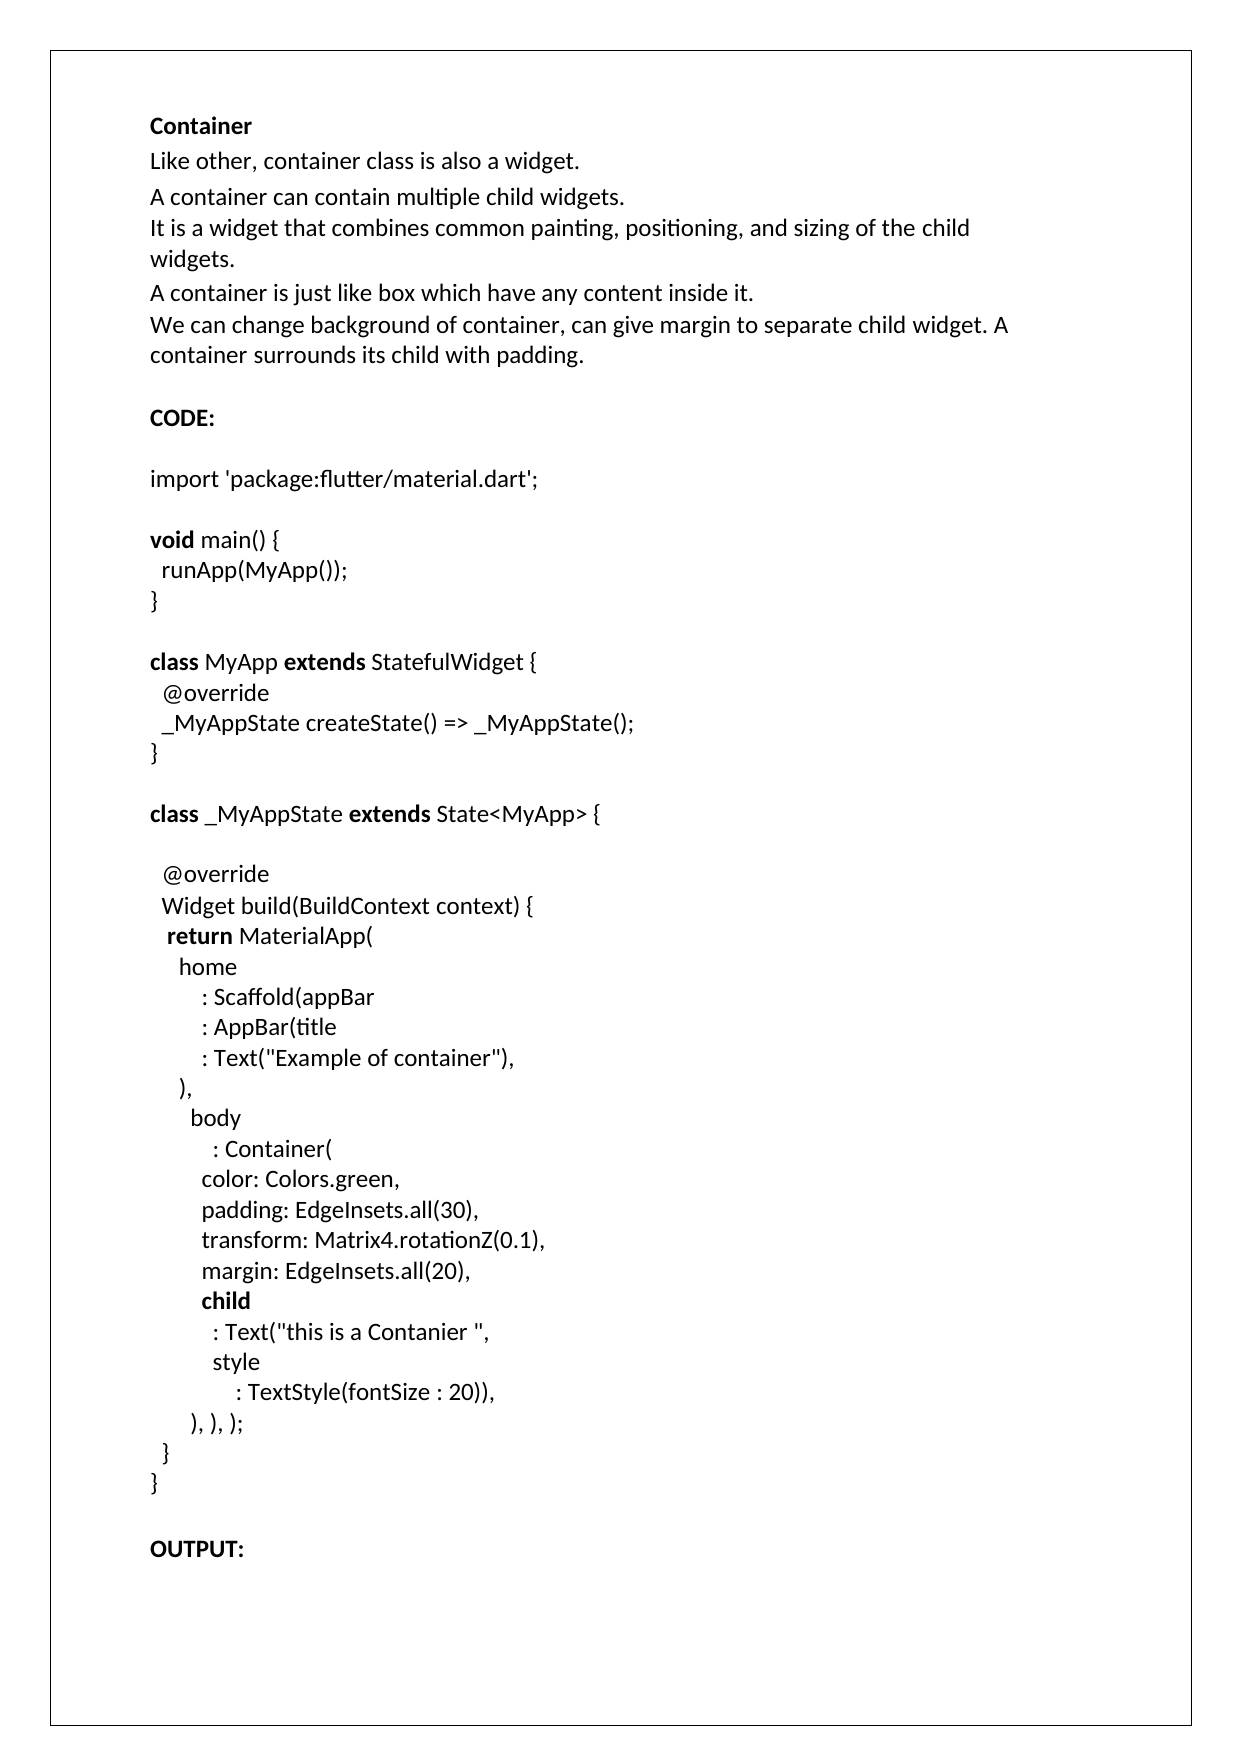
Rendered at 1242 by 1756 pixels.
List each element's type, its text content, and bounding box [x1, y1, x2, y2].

subtitle CODE: [150, 402, 1191, 432]
text It is a widget that combines common painting, positioning, and sizing of the child widgets. [150, 212, 1046, 273]
text return MaterialApp( home [167, 920, 375, 981]
subtitle OUTPUT: [150, 1534, 1191, 1564]
text : Container( [212, 1133, 1191, 1164]
text ), ), ); [190, 1407, 1191, 1437]
text Like other, container class is also a widget. [150, 141, 1191, 177]
text : Text("this is a Contanier ", style [212, 1316, 492, 1377]
text : AppBar(title [201, 1012, 1191, 1042]
text } [161, 1437, 1191, 1467]
text : Text("Example of container"), [201, 1042, 1191, 1072]
text _MyAppState createState() => _MyAppState(); [161, 707, 1191, 738]
text child [201, 1286, 1191, 1316]
text } [150, 585, 1191, 615]
text transform: Matrix4.rotationZ(0.1), margin: EdgeInsets.all(20), [201, 1225, 586, 1286]
text ), [178, 1072, 1191, 1103]
text } [150, 1467, 1191, 1498]
text class MyApp extends StatefulWidget { @override [150, 646, 540, 707]
text void main() { runApp(MyApp()); [150, 524, 350, 584]
text import 'package:flutter/material.dart'; [150, 463, 1191, 494]
text class _MyAppState extends State<MyApp> { @override [150, 768, 603, 889]
text A container can contain multiple child widgets. [150, 177, 1191, 212]
text : Scaffold(appBar [201, 981, 1191, 1012]
text body [190, 1103, 1191, 1133]
text A container is just like box which have any content inside it. [150, 273, 1191, 309]
text : TextStyle(fontSize : 20)), [235, 1377, 1191, 1407]
text We can change background of container, can give margin to separate child widget. A container surrounds its child with padding. [150, 309, 1035, 370]
text Container [150, 106, 1191, 141]
text color: Colors.green, padding: EdgeInsets.all(30), [201, 1164, 484, 1225]
text Widget build(BuildContext context) { [161, 890, 1191, 920]
text } [150, 738, 1191, 768]
